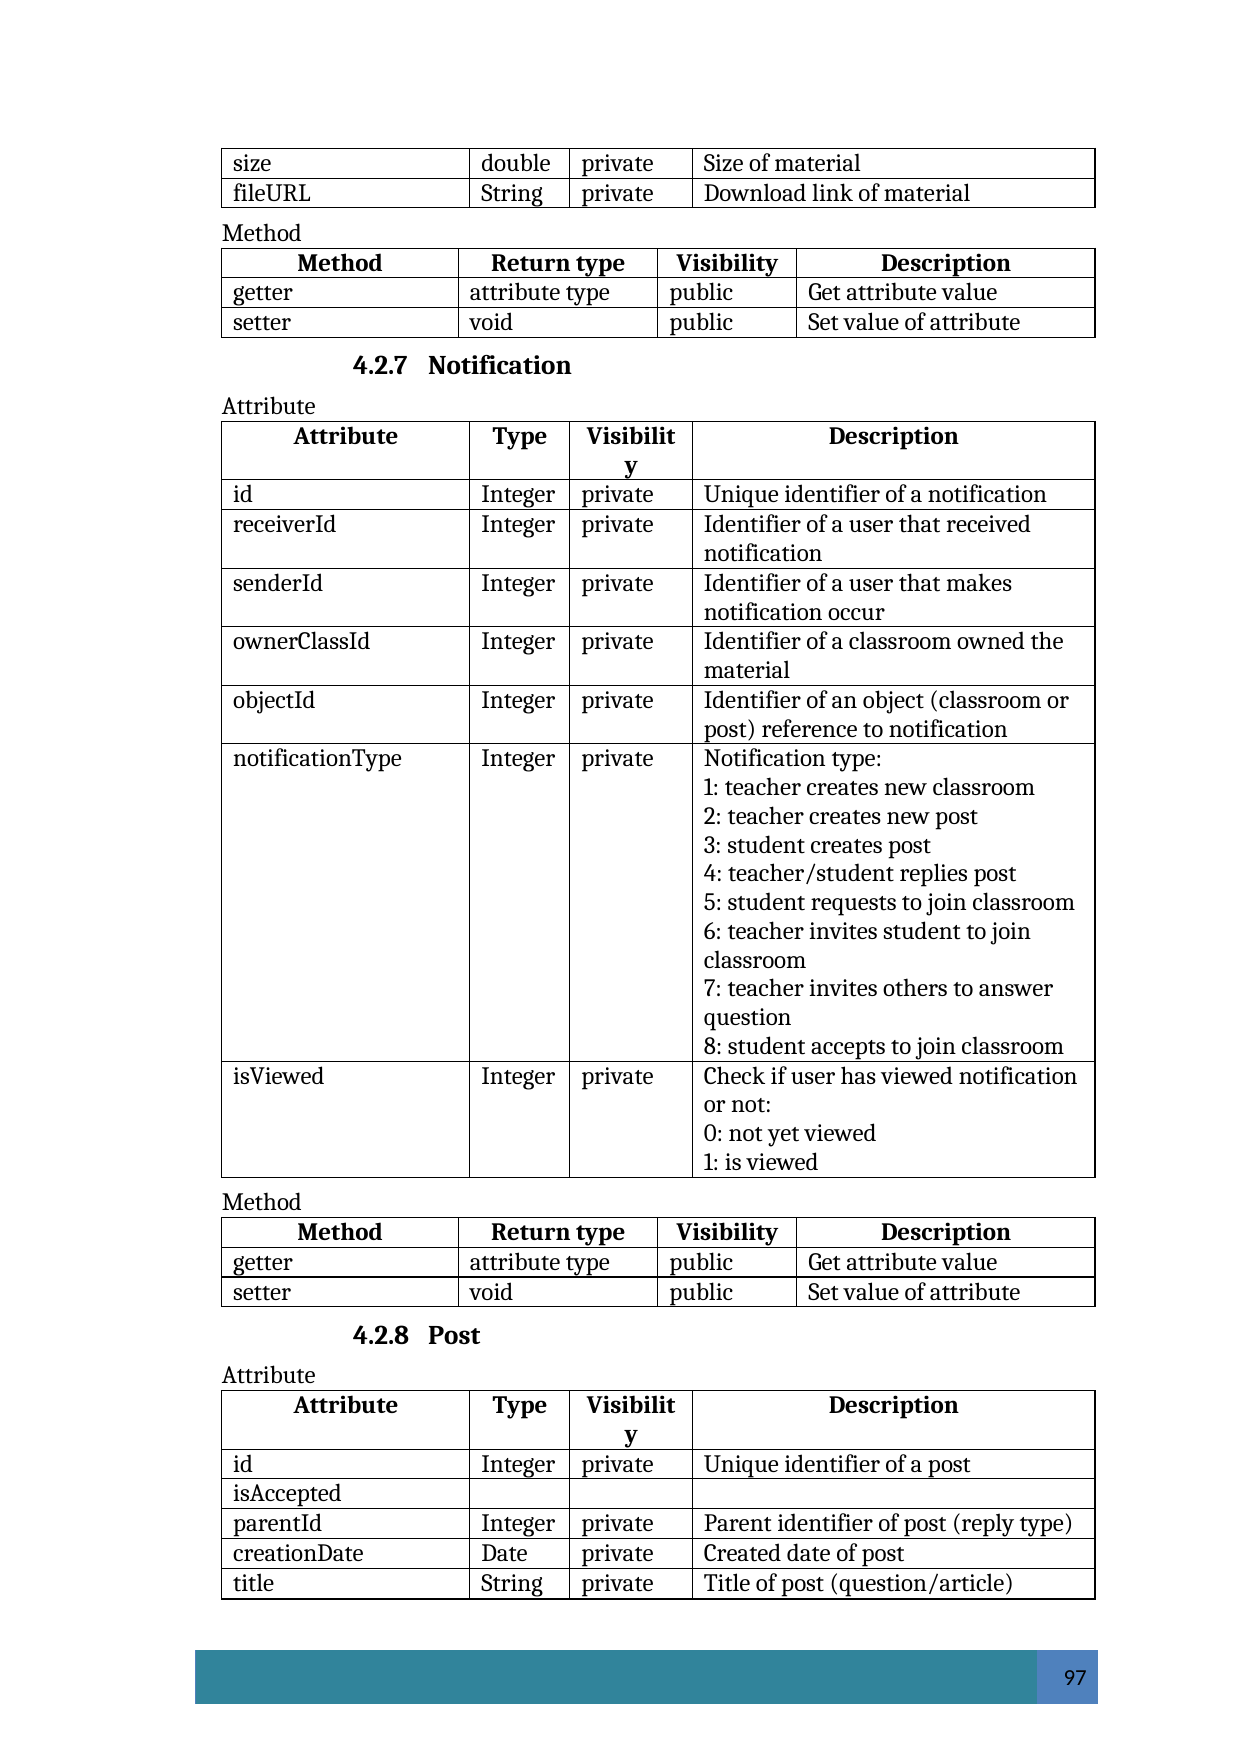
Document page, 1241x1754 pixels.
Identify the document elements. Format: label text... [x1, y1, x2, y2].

table_cell [470, 1479, 569, 1508]
table_cell Integer [470, 627, 569, 685]
table_header Type [470, 422, 569, 479]
table_cell private [570, 149, 692, 177]
table_cell setter [222, 1278, 458, 1306]
table_cell String [470, 1569, 569, 1597]
table_cell Integer [470, 1450, 569, 1478]
table_cell setter [222, 308, 458, 337]
table_cell Download link of material [693, 179, 1094, 207]
table_header Visibility [570, 422, 692, 479]
table_cell objectId [222, 686, 469, 743]
table_cell private [570, 744, 692, 1061]
table_cell Identifier of an object (classroom or post) reference to notification [693, 686, 1094, 743]
table_cell String [470, 179, 569, 207]
table_cell void [459, 308, 657, 337]
table_cell private [570, 569, 692, 626]
table_header Attribute [222, 1391, 469, 1448]
text Attribute [222, 1361, 1122, 1390]
table_cell public [658, 1278, 796, 1306]
table_cell Get attribute value [797, 1248, 1094, 1276]
table_cell Set value of attribute [797, 308, 1094, 337]
table_cell Integer [470, 480, 569, 509]
table_cell private [570, 1539, 692, 1568]
table_cell Size of material [693, 149, 1094, 177]
table_cell receiverId [222, 510, 469, 568]
table_cell Integer [470, 510, 569, 568]
table_cell private [570, 1450, 692, 1478]
table_cell Integer [470, 744, 569, 1061]
table_cell public [658, 278, 796, 307]
table_cell Created date of post [693, 1539, 1094, 1568]
table_header Visibility [658, 1218, 796, 1247]
table_header Method [222, 1218, 458, 1247]
table_cell Title of post (question/article) [693, 1569, 1094, 1597]
table_cell private [570, 480, 692, 509]
table_cell private [570, 510, 692, 568]
table_cell Integer [470, 569, 569, 626]
table_header Description [693, 422, 1094, 479]
table_cell id [222, 480, 469, 509]
table_cell title [222, 1569, 469, 1597]
table_header Visibility [570, 1391, 692, 1448]
table_cell notificationType [222, 744, 469, 1061]
table_header Type [470, 1391, 569, 1448]
table_header Description [693, 1391, 1094, 1448]
table_cell getter [222, 278, 458, 307]
table_cell Identifier of a user that received notification [693, 510, 1094, 568]
text Method [222, 219, 1122, 247]
table_cell senderId [222, 569, 469, 626]
subtitle Post [353, 1320, 1122, 1351]
table_cell private [570, 1062, 692, 1177]
table_cell private [570, 179, 692, 207]
table_cell Unique identifier of a notification [693, 480, 1094, 509]
table_cell public [658, 308, 796, 337]
table_cell Identifier of a classroom owned the material [693, 627, 1094, 685]
table_cell Notification type: 1: teacher creates new classroom 2: teacher creates new post 3: student creates post 4: teacher/student replies post 5: student requests to join classroom 6: teacher invites student to join classroom 7: teacher invites others to answer question 8: student accepts to join classroom [693, 744, 1094, 1061]
text Method [222, 1188, 1122, 1217]
subtitle Notification [353, 350, 1122, 382]
table_cell Integer [470, 1062, 569, 1177]
table_cell creationDate [222, 1539, 469, 1568]
table_cell void [459, 1278, 657, 1306]
table_cell [570, 1479, 692, 1508]
table_cell Get attribute value [797, 278, 1094, 307]
text Attribute [222, 392, 1122, 421]
table_cell fileURL [222, 179, 469, 207]
table_header Description [797, 1218, 1094, 1247]
table_cell public [658, 1248, 796, 1276]
table_cell private [570, 627, 692, 685]
table_header Return type [459, 1218, 657, 1247]
table_cell isViewed [222, 1062, 469, 1177]
table_cell double [470, 149, 569, 177]
table_cell private [570, 686, 692, 743]
table_cell attribute type [459, 1248, 657, 1276]
table_cell id [222, 1450, 469, 1478]
table_cell [693, 1479, 1094, 1508]
table_cell attribute type [459, 278, 657, 307]
table_header Attribute [222, 422, 469, 479]
table_cell Unique identifier of a post [693, 1450, 1094, 1478]
table_cell ownerClassId [222, 627, 469, 685]
table_cell Integer [470, 1509, 569, 1538]
table_cell private [570, 1509, 692, 1538]
table_cell size [222, 149, 469, 177]
table_cell parentId [222, 1509, 469, 1538]
table_cell Parent identifier of post (reply type) [693, 1509, 1094, 1538]
table_cell getter [222, 1248, 458, 1276]
table_header Method [222, 249, 458, 277]
table_cell Check if user has viewed notification or not: 0: not yet viewed 1: is viewed [693, 1062, 1094, 1177]
table_cell Set value of attribute [797, 1278, 1094, 1306]
table_cell isAccepted [222, 1479, 469, 1508]
table_cell Identifier of a user that makes notification occur [693, 569, 1094, 626]
table_cell Integer [470, 686, 569, 743]
table_header Description [797, 249, 1094, 277]
table_cell private [570, 1569, 692, 1597]
table_header Visibility [658, 249, 796, 277]
table_header Return type [459, 249, 657, 277]
table_cell Date [470, 1539, 569, 1568]
